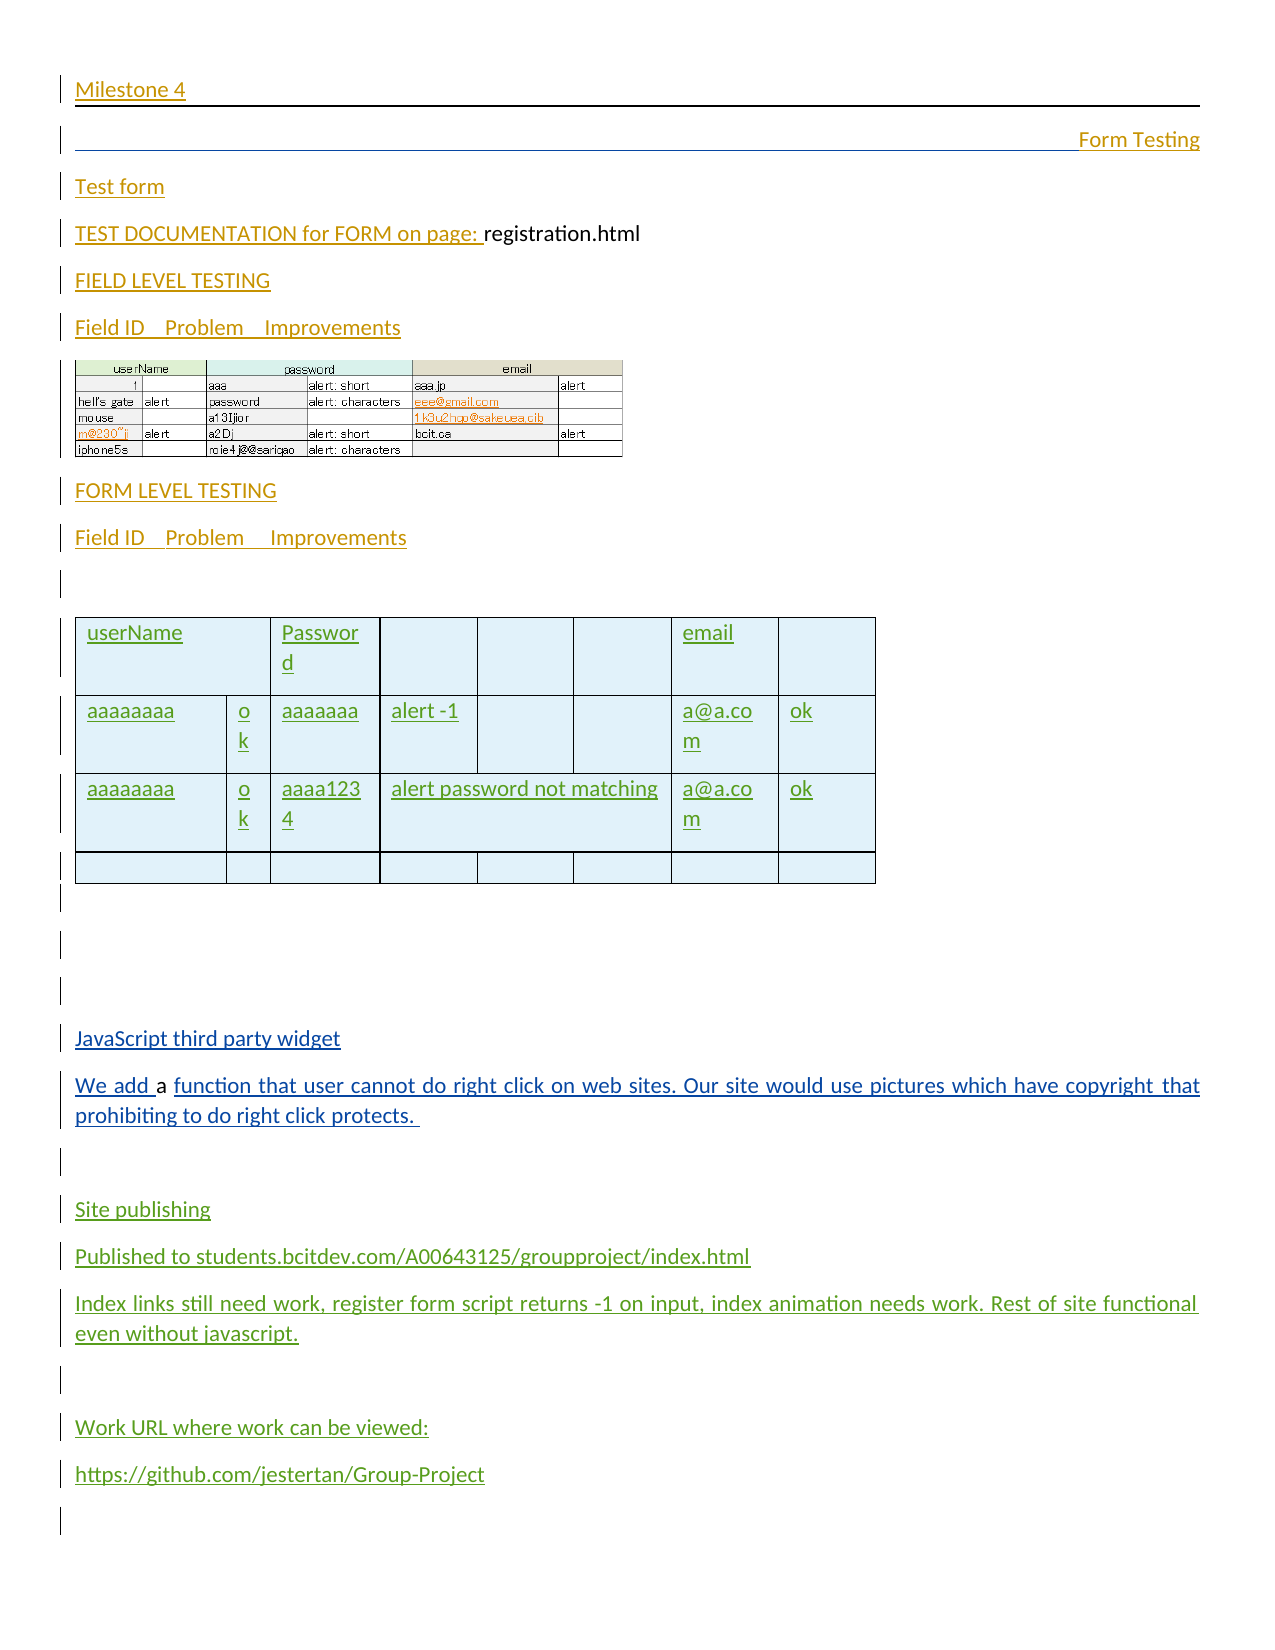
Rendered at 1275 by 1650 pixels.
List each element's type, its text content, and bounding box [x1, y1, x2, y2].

text a [75, 1071, 1200, 1129]
text registration.html [75, 219, 1200, 247]
